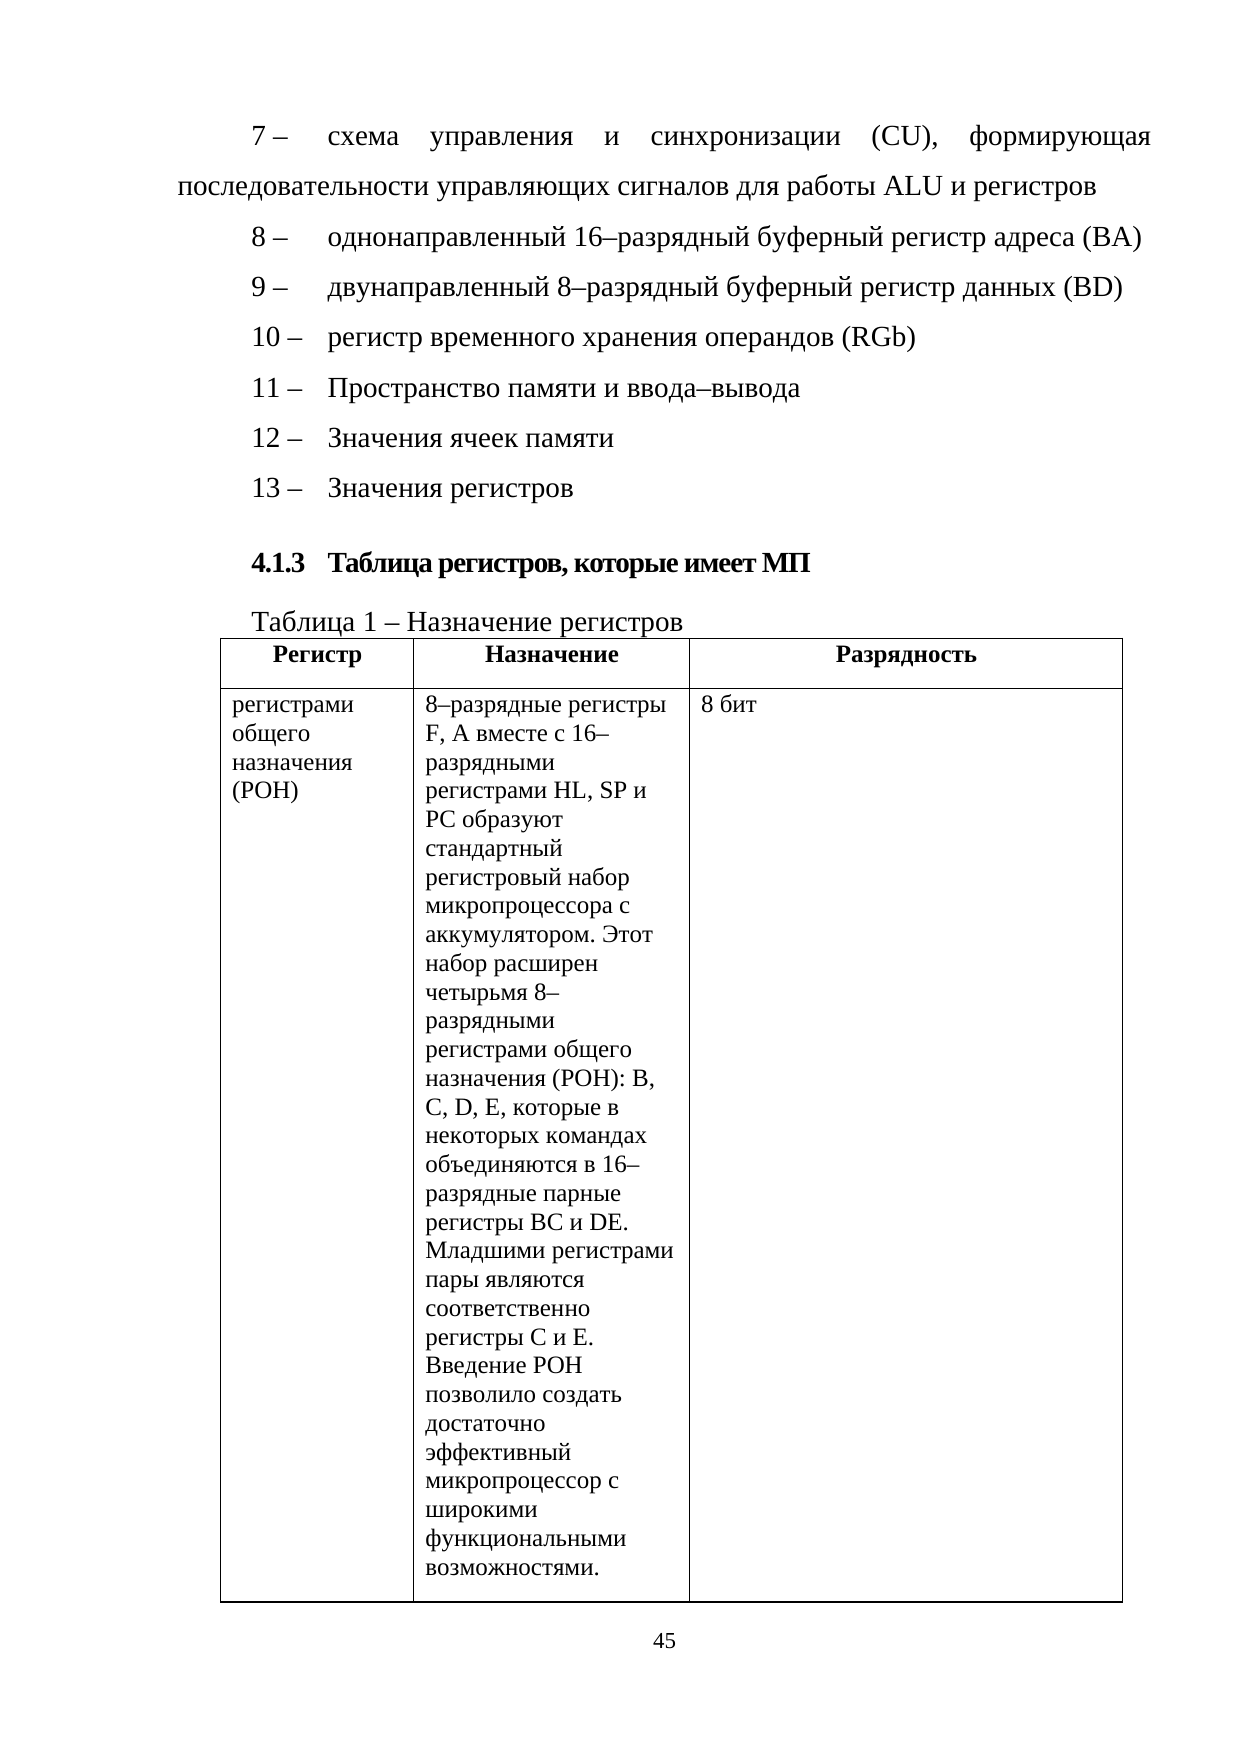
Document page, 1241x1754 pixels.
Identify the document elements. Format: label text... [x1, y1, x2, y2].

table_cell 8 бит [690, 689, 1122, 1601]
title 4.1.3 Таблица регистров, которые имеет МП [177, 546, 1152, 579]
list однонаправленный 16–разрядный буферный регистр адреса (ВА) [177, 219, 1152, 252]
list Пространство памяти и ввода–вывода [177, 370, 1152, 403]
table_cell регистрами общего назначения (РОН) [221, 689, 413, 1601]
list Значения регистров [177, 470, 1152, 504]
text Таблица 1 – Назначение регистров [177, 604, 1152, 638]
list двунаправленный 8–разрядный буферный регистр данных (BD) [177, 269, 1152, 303]
table_header Регистр [221, 639, 413, 688]
list схема управления и синхронизации (CU), формирующая последовательности управляющих сигналов для работы ALU и регистров [177, 118, 1152, 202]
table_header Назначение [414, 639, 689, 688]
list регистр временного хранения операндов (RGb) [177, 319, 1152, 353]
table_cell 8–разрядные регистры F, A вместе с 16–разрядными регистрами HL, SP и PC образуют стандартный регистровый набор микропроцессора с аккумулятором. Этот набор расширен четырьмя 8–разрядными регистрами общего назначения (РОН): B, C, D, E, которые в некоторых командах объединяются в 16–разрядные парные регистры BC и DE. Младшими регистрами пары являются соответственно регистры C и E. Введение РОН позволило создать достаточно эффективный микропроцессор с широкими функциональными возможностями. [414, 689, 689, 1601]
table_header Разрядность [690, 639, 1122, 688]
list Значения ячеек памяти [177, 420, 1152, 453]
